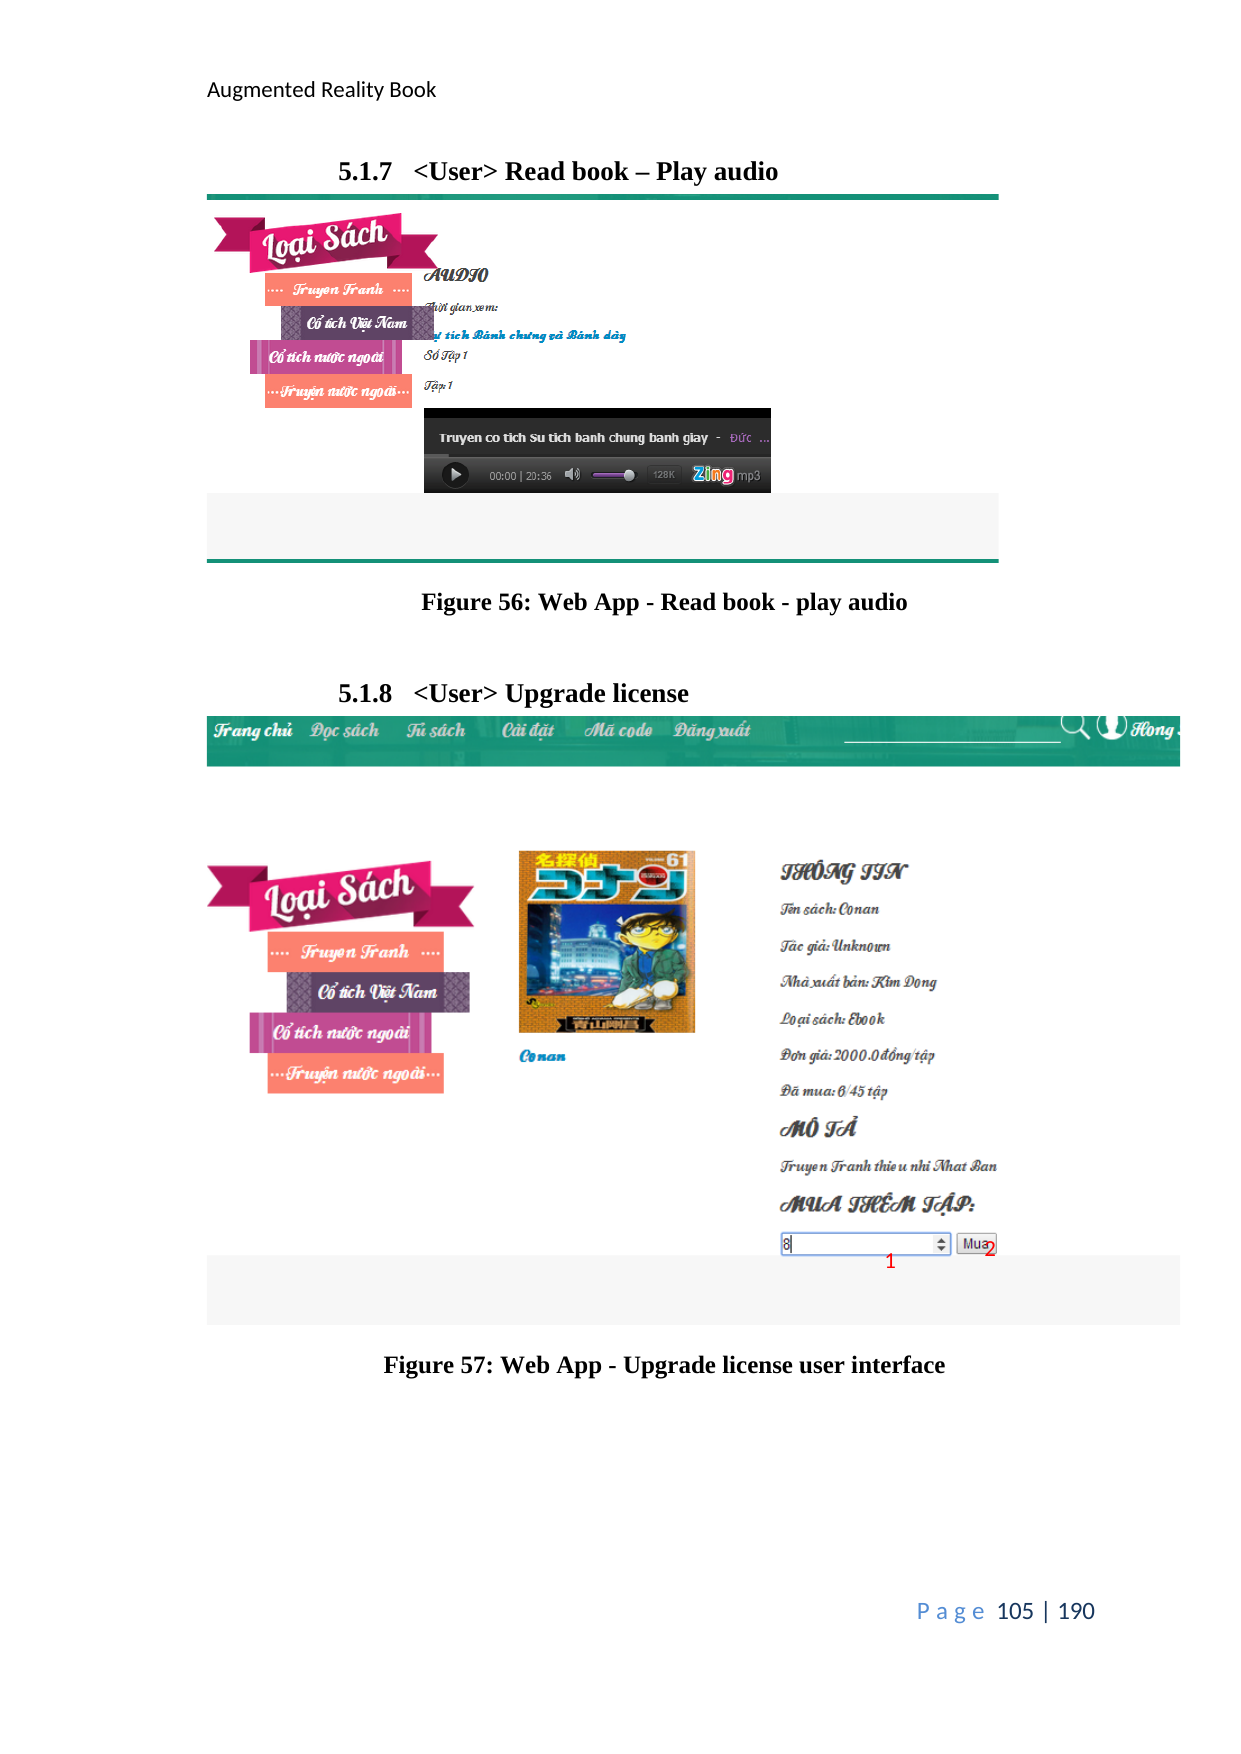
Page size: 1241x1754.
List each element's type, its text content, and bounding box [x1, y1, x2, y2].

text Figure 57: Web App - Upgrade license user interface [207, 1350, 1122, 1378]
picture [206, 716, 1181, 1325]
subtitle <User> Upgrade license [338, 677, 1122, 708]
picture [206, 194, 999, 563]
text Figure 56: Web App - Read book - play audio [207, 587, 1122, 616]
subtitle <User> Read book – Play audio [338, 154, 1122, 186]
